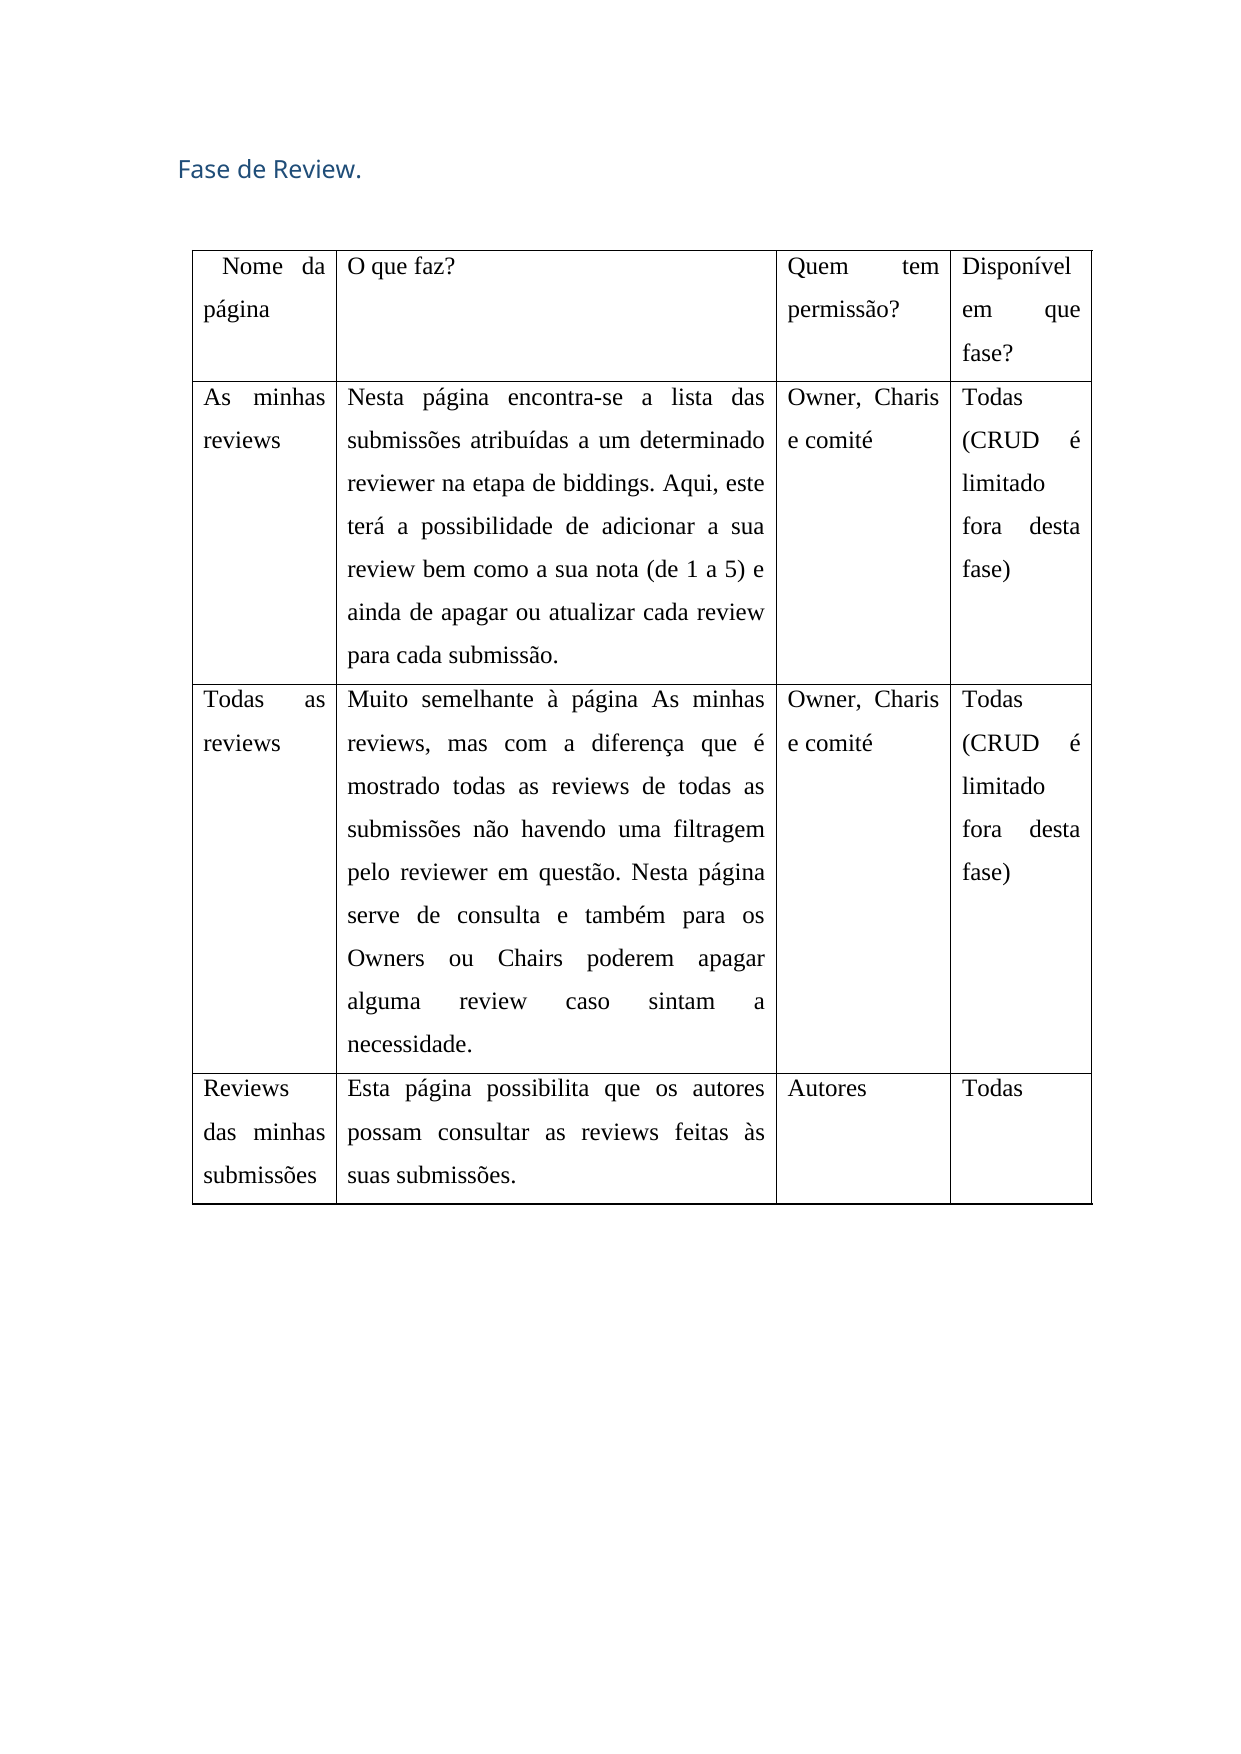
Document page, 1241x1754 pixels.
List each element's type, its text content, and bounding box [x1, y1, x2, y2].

table_cell Todas [951, 1074, 1091, 1203]
table_cell Owner, Charis e comité [777, 685, 950, 1072]
table_cell Autores [777, 1074, 950, 1203]
table_cell As minhas reviews [193, 382, 336, 683]
table_header Disponível em que fase? [951, 251, 1091, 381]
table_cell Todas (CRUD é limitado fora desta fase) [951, 382, 1091, 683]
table_cell Todas (CRUD é limitado fora desta fase) [951, 685, 1091, 1072]
table_cell Nesta página encontra-se a lista das submissões atribuídas a um determinado reviewer na etapa de biddings. Aqui, este terá a possibilidade de adicionar a sua review bem como a sua nota (de 1 a 5) e ainda de apagar ou atualizar cada review para cada submissão. [337, 382, 776, 683]
subtitle Fase de Review. [177, 152, 1092, 186]
table_header O que faz? [337, 251, 776, 381]
table_header Quem tem permissão? [777, 251, 950, 381]
table_cell Esta página possibilita que os autores possam consultar as reviews feitas às suas submissões. [337, 1074, 776, 1203]
table_cell Muito semelhante à página As minhas reviews, mas com a diferença que é mostrado todas as reviews de todas as submissões não havendo uma filtragem pelo reviewer em questão. Nesta página serve de consulta e também para os Owners ou Chairs poderem apagar alguma review caso sintam a necessidade. [337, 685, 776, 1072]
table_cell Reviews das minhas submissões [193, 1074, 336, 1203]
table_cell Owner, Charis e comité [777, 382, 950, 683]
table_header Nome da página [193, 251, 336, 381]
table_cell Todas as reviews [193, 685, 336, 1072]
